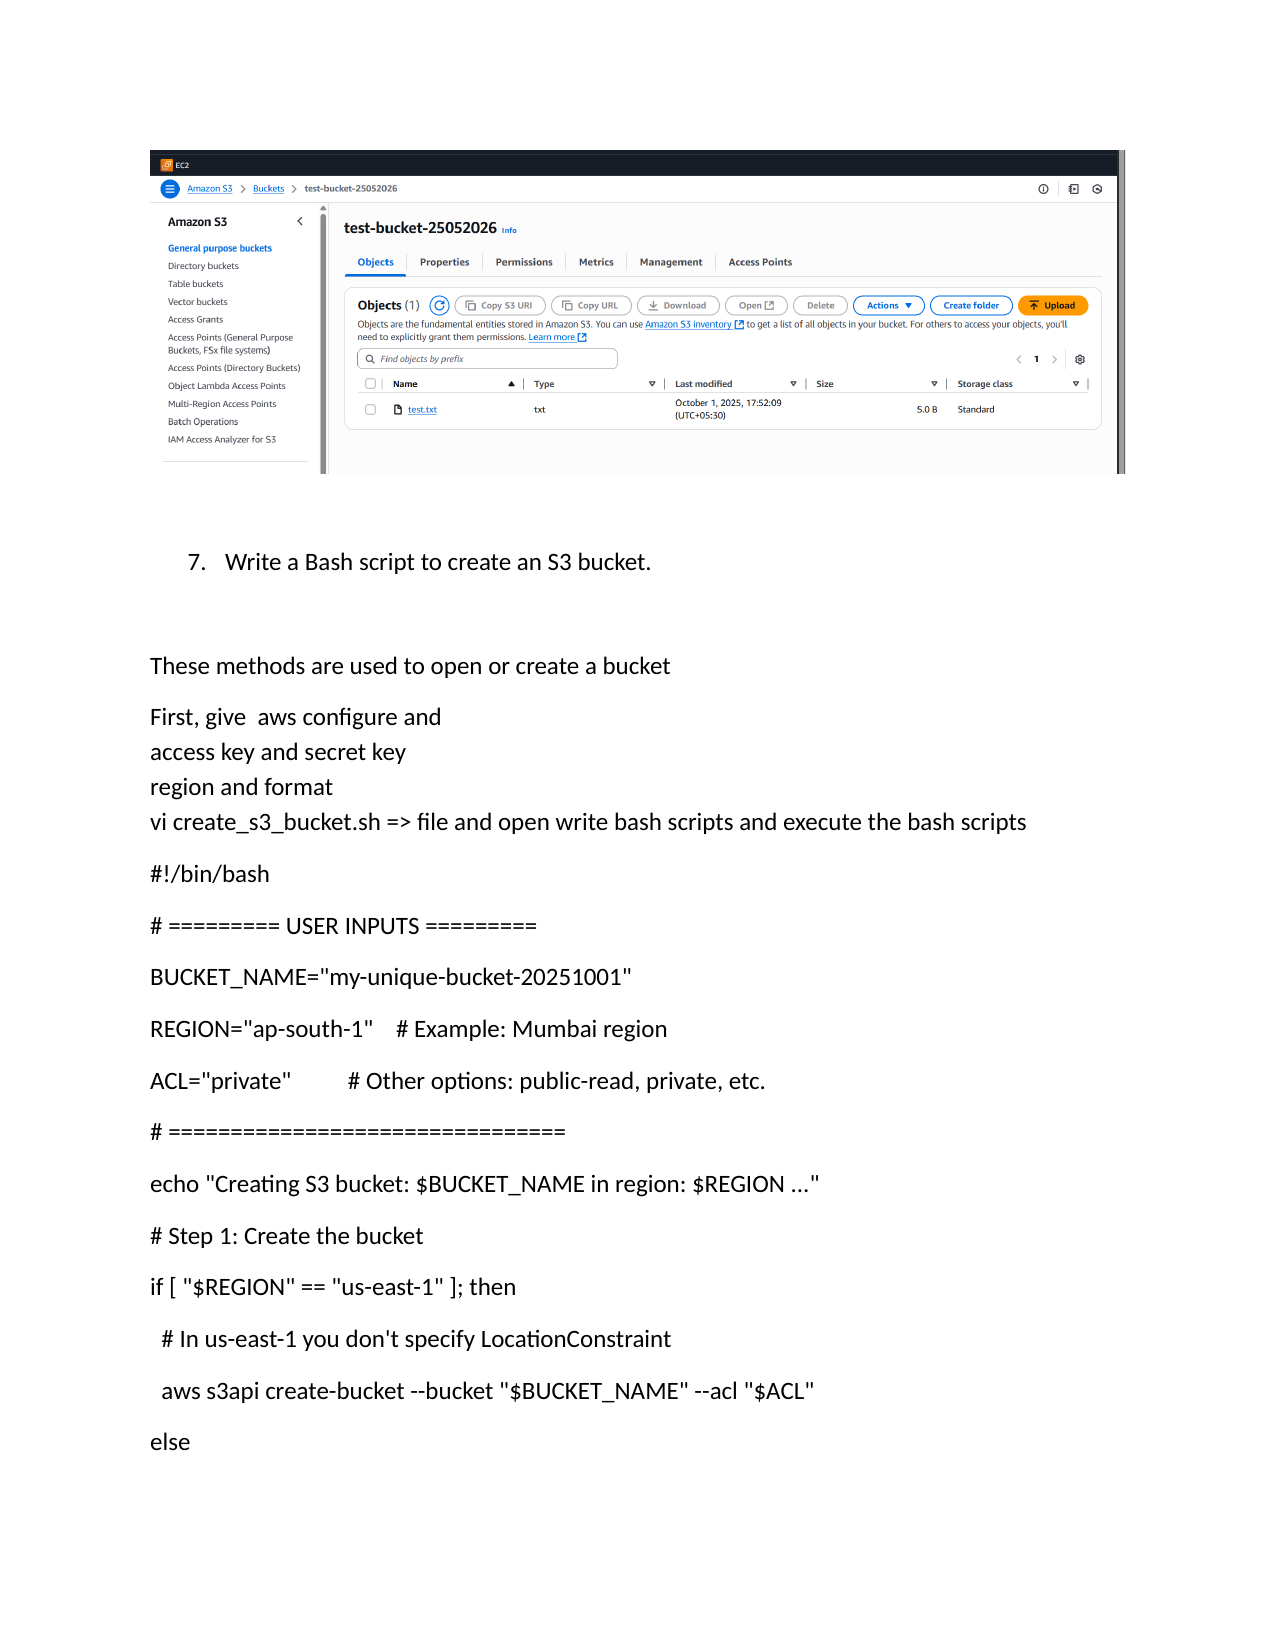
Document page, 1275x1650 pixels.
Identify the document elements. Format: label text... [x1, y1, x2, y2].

text # ================================ [150, 1116, 1125, 1147]
list Write a Bash script to create an S3 bucket. [187, 546, 1125, 577]
text else [150, 1426, 1125, 1457]
text echo "Creating S3 bucket: $BUCKET_NAME in region: $REGION ..." [150, 1168, 1125, 1199]
text # Step 1: Create the bucket [150, 1220, 1125, 1250]
text BUCKET_NAME="my-unique-bucket-20251001" [150, 961, 1125, 992]
text First, give aws configure and access key and secret key region and format vi create_s3_bucket.sh => file and open write bash scripts and execute the bash scripts [150, 701, 1125, 837]
text REGION="ap-south-1" # Example: Mumbai region [150, 1013, 1125, 1044]
picture [150, 150, 1125, 474]
text aws s3api create-bucket --bucket "$BUCKET_NAME" --acl "$ACL" [150, 1375, 1125, 1405]
text ACL="private" # Other options: public-read, private, etc. [150, 1065, 1125, 1095]
text # In us-east-1 you don't specify LocationConstraint [150, 1323, 1125, 1354]
text #!/bin/bash [150, 858, 1125, 889]
text # ========= USER INPUTS ========= [150, 910, 1125, 940]
text if [ "$REGION" == "us-east-1" ]; then [150, 1271, 1125, 1302]
text These methods are used to open or create a bucket [150, 650, 1125, 680]
